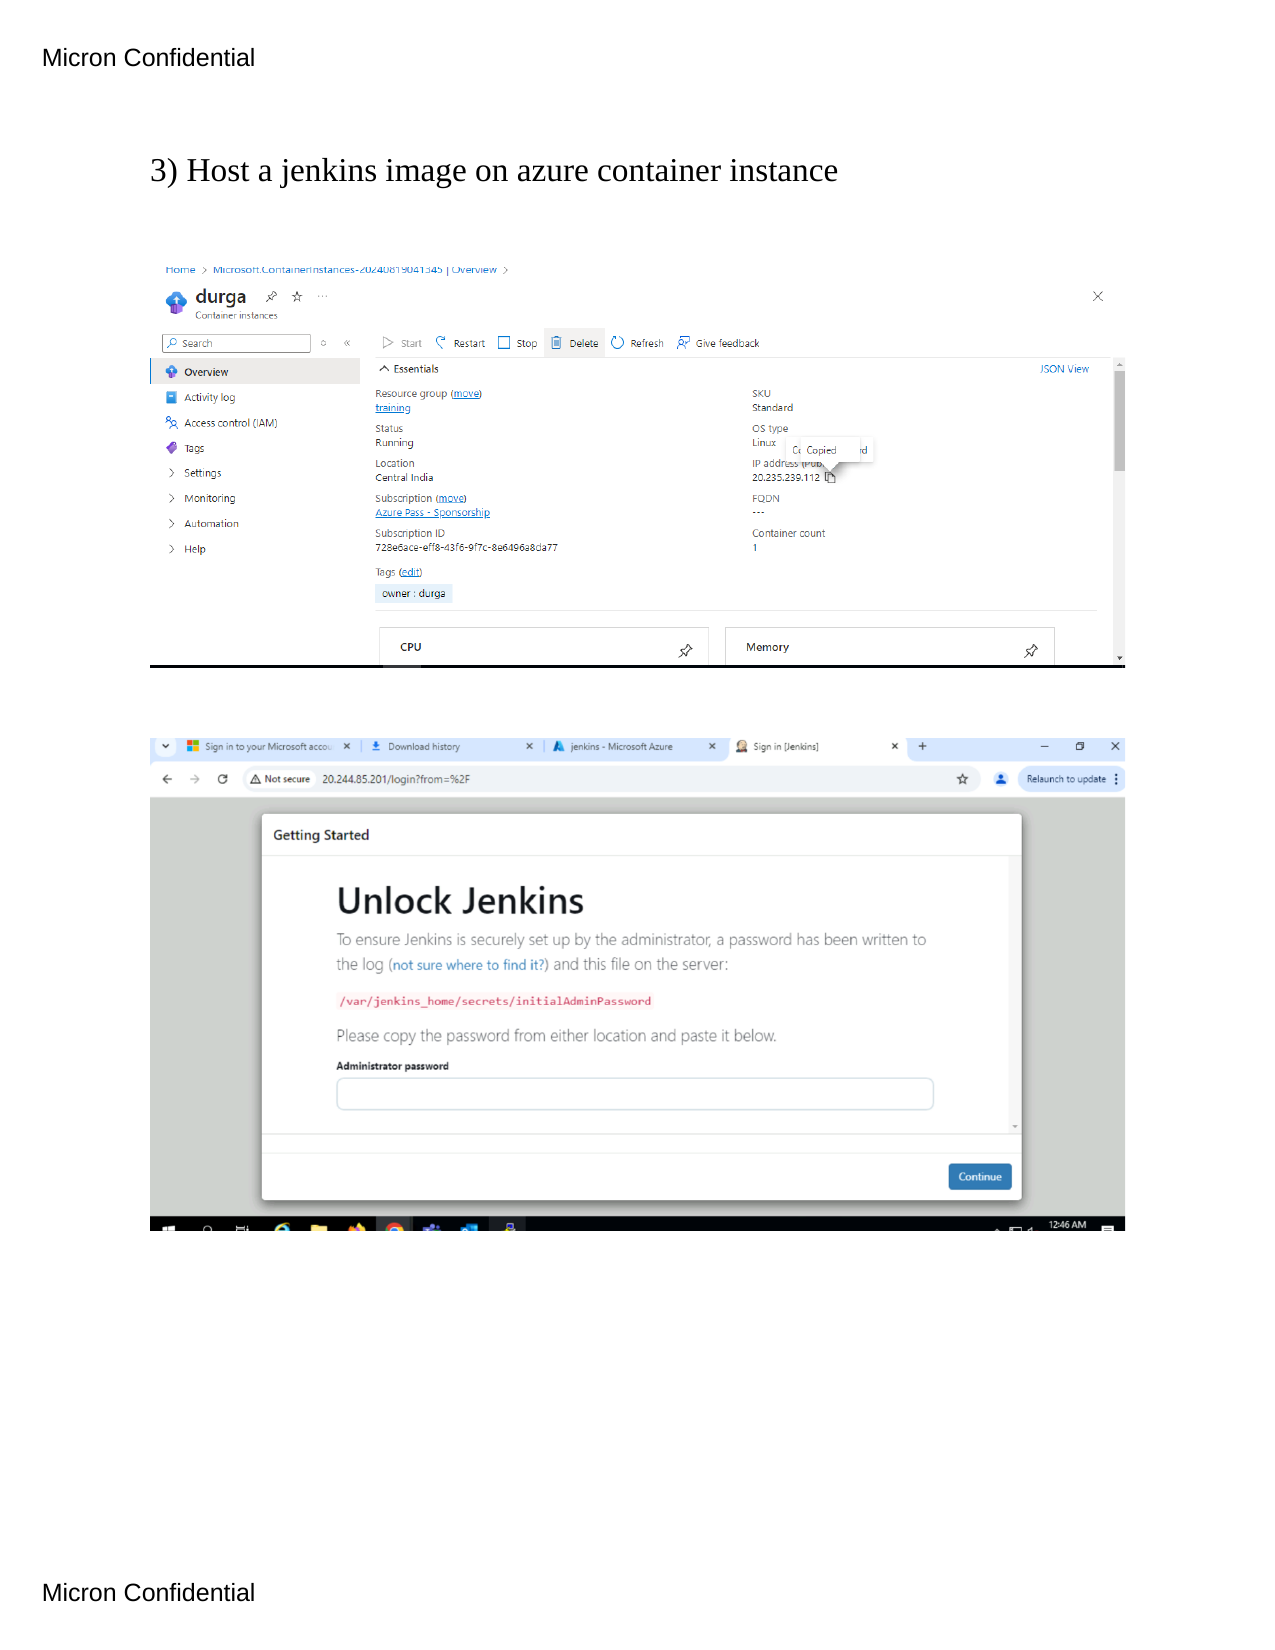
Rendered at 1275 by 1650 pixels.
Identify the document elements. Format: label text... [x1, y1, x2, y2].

picture [150, 267, 1125, 668]
text 3) Host a jenkins image on azure container instance [150, 150, 1125, 188]
picture [150, 738, 1125, 1231]
